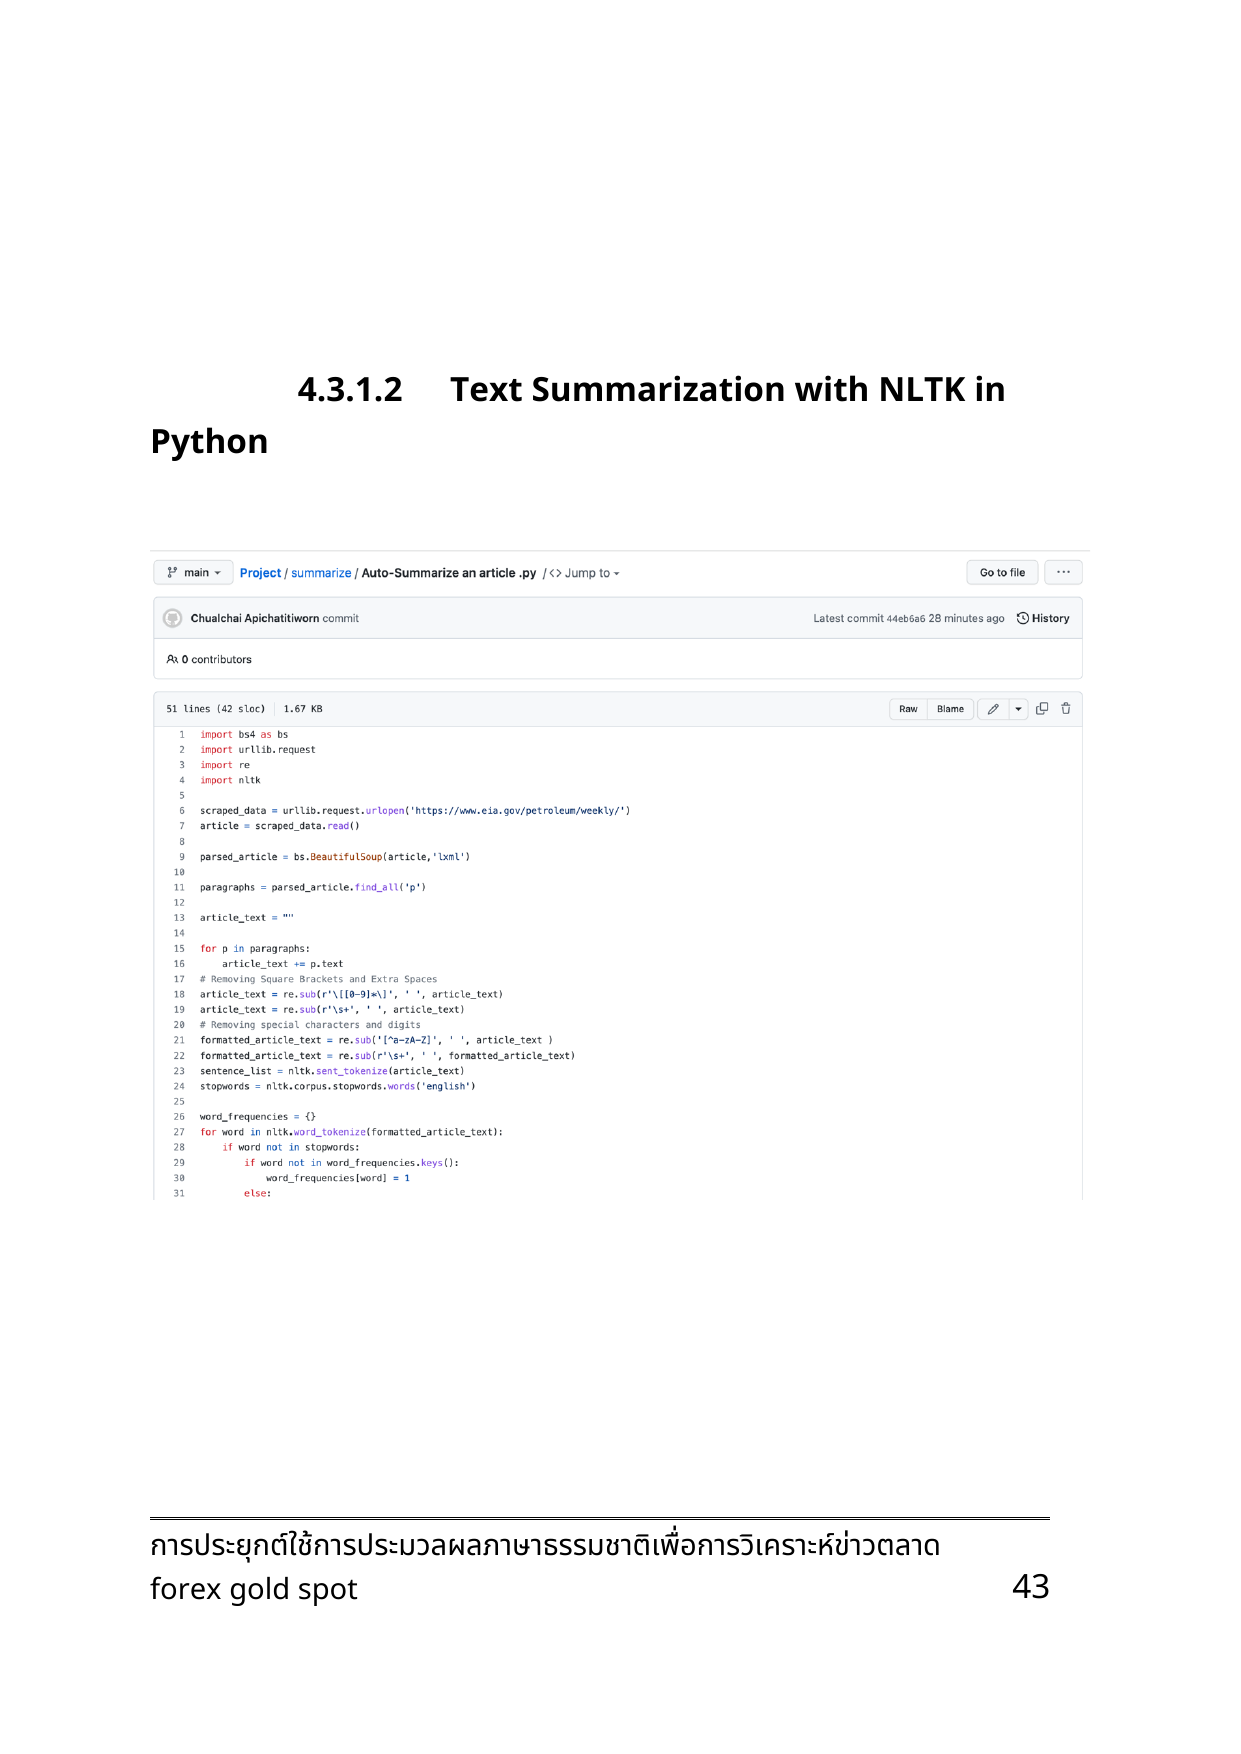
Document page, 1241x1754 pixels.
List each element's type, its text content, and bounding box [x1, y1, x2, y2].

picture [150, 549, 1091, 1200]
subtitle Text Summarization with NLTK in Python [150, 366, 1090, 463]
